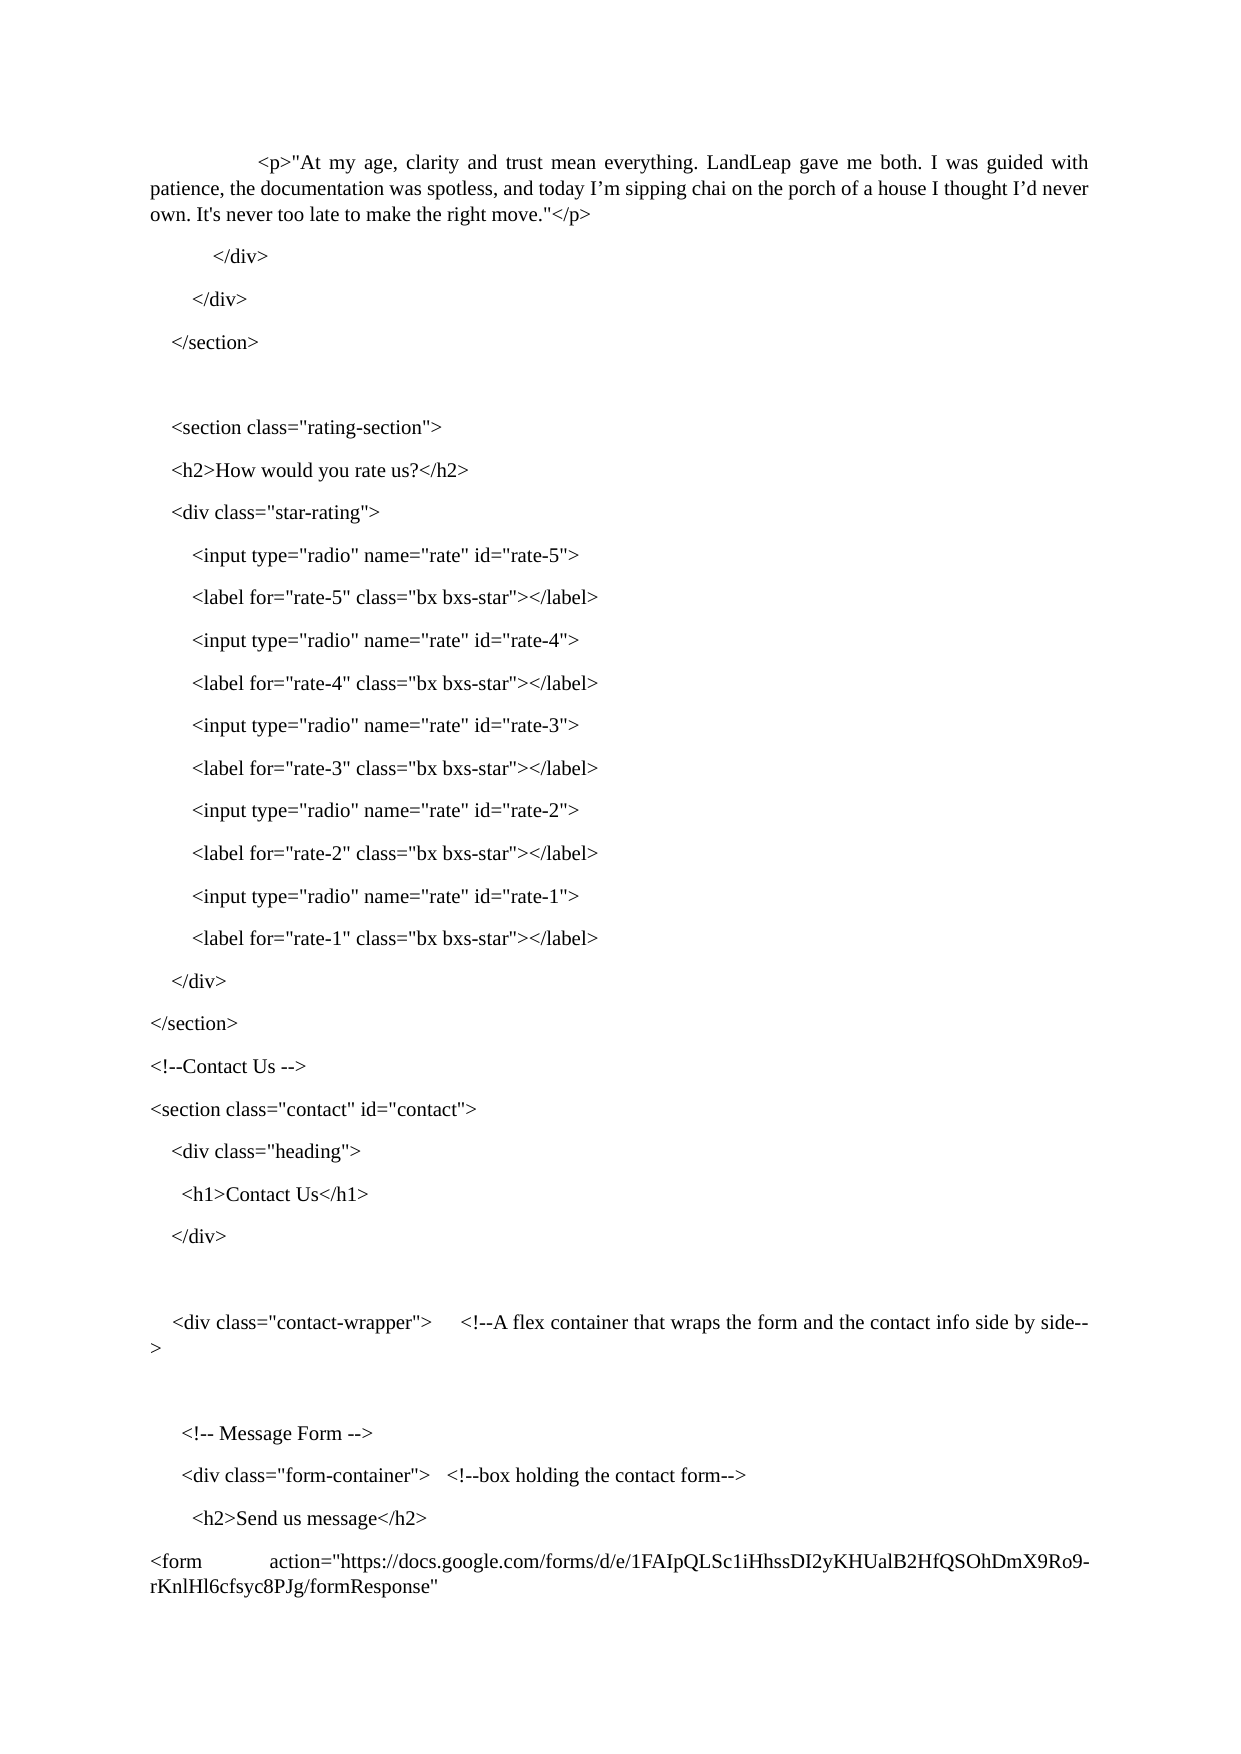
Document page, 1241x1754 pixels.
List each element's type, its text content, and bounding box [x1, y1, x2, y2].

text <section class="rating-section"> [150, 415, 1090, 439]
text <input type="radio" name="rate" id="rate-2"> [150, 798, 1090, 822]
text </div> [150, 1224, 1090, 1248]
text <form action="https://docs.google.com/forms/d/e/1FAIpQLSc1iHhssDI2yKHUalB2HfQSOhDmX9Ro9-rKnlHl6cfsyc8PJg/formResponse" [150, 1548, 1090, 1598]
text <input type="radio" name="rate" id="rate-5"> [150, 543, 1090, 567]
text <section class="contact" id="contact"> [150, 1097, 1090, 1121]
text <div class="star-rating"> [150, 500, 1090, 524]
text <label for="rate-1" class="bx bxs-star"></label> [150, 926, 1090, 950]
text </section> [150, 330, 1090, 354]
text <input type="radio" name="rate" id="rate-1"> [150, 883, 1090, 908]
text <label for="rate-3" class="bx bxs-star"></label> [150, 756, 1090, 780]
text <div class="form-container"> <!--box holding the contact form--> [150, 1463, 1090, 1487]
text </div> [150, 244, 1090, 268]
text <div class="heading"> [150, 1139, 1090, 1163]
text <label for="rate-4" class="bx bxs-star"></label> [150, 671, 1090, 694]
text <h1>Contact Us</h1> [150, 1182, 1090, 1206]
text <h2>How would you rate us?</h2> [150, 457, 1090, 482]
text <input type="radio" name="rate" id="rate-3"> [150, 713, 1090, 737]
text </section> [150, 1011, 1090, 1035]
text <h2>Send us message</h2> [150, 1506, 1090, 1530]
text <label for="rate-5" class="bx bxs-star"></label> [150, 585, 1090, 609]
text <!--Contact Us --> [150, 1054, 1090, 1078]
text <p>"At my age, clarity and trust mean everything. LandLeap gave me both. I was guided with patience, the documentation was spotless, and today I’m sipping chai on the porch of a house I thought I’d never own. It's never too late to make the right move."</p> [150, 150, 1090, 226]
text <input type="radio" name="rate" id="rate-4"> [150, 628, 1090, 652]
text <!-- Message Form --> [150, 1421, 1090, 1445]
text </div> [150, 969, 1090, 993]
text </div> [150, 287, 1090, 311]
text <label for="rate-2" class="bx bxs-star"></label> [150, 841, 1090, 865]
text <div class="contact-wrapper"> <!--A flex container that wraps the form and the contact info side by side--> [150, 1309, 1090, 1359]
